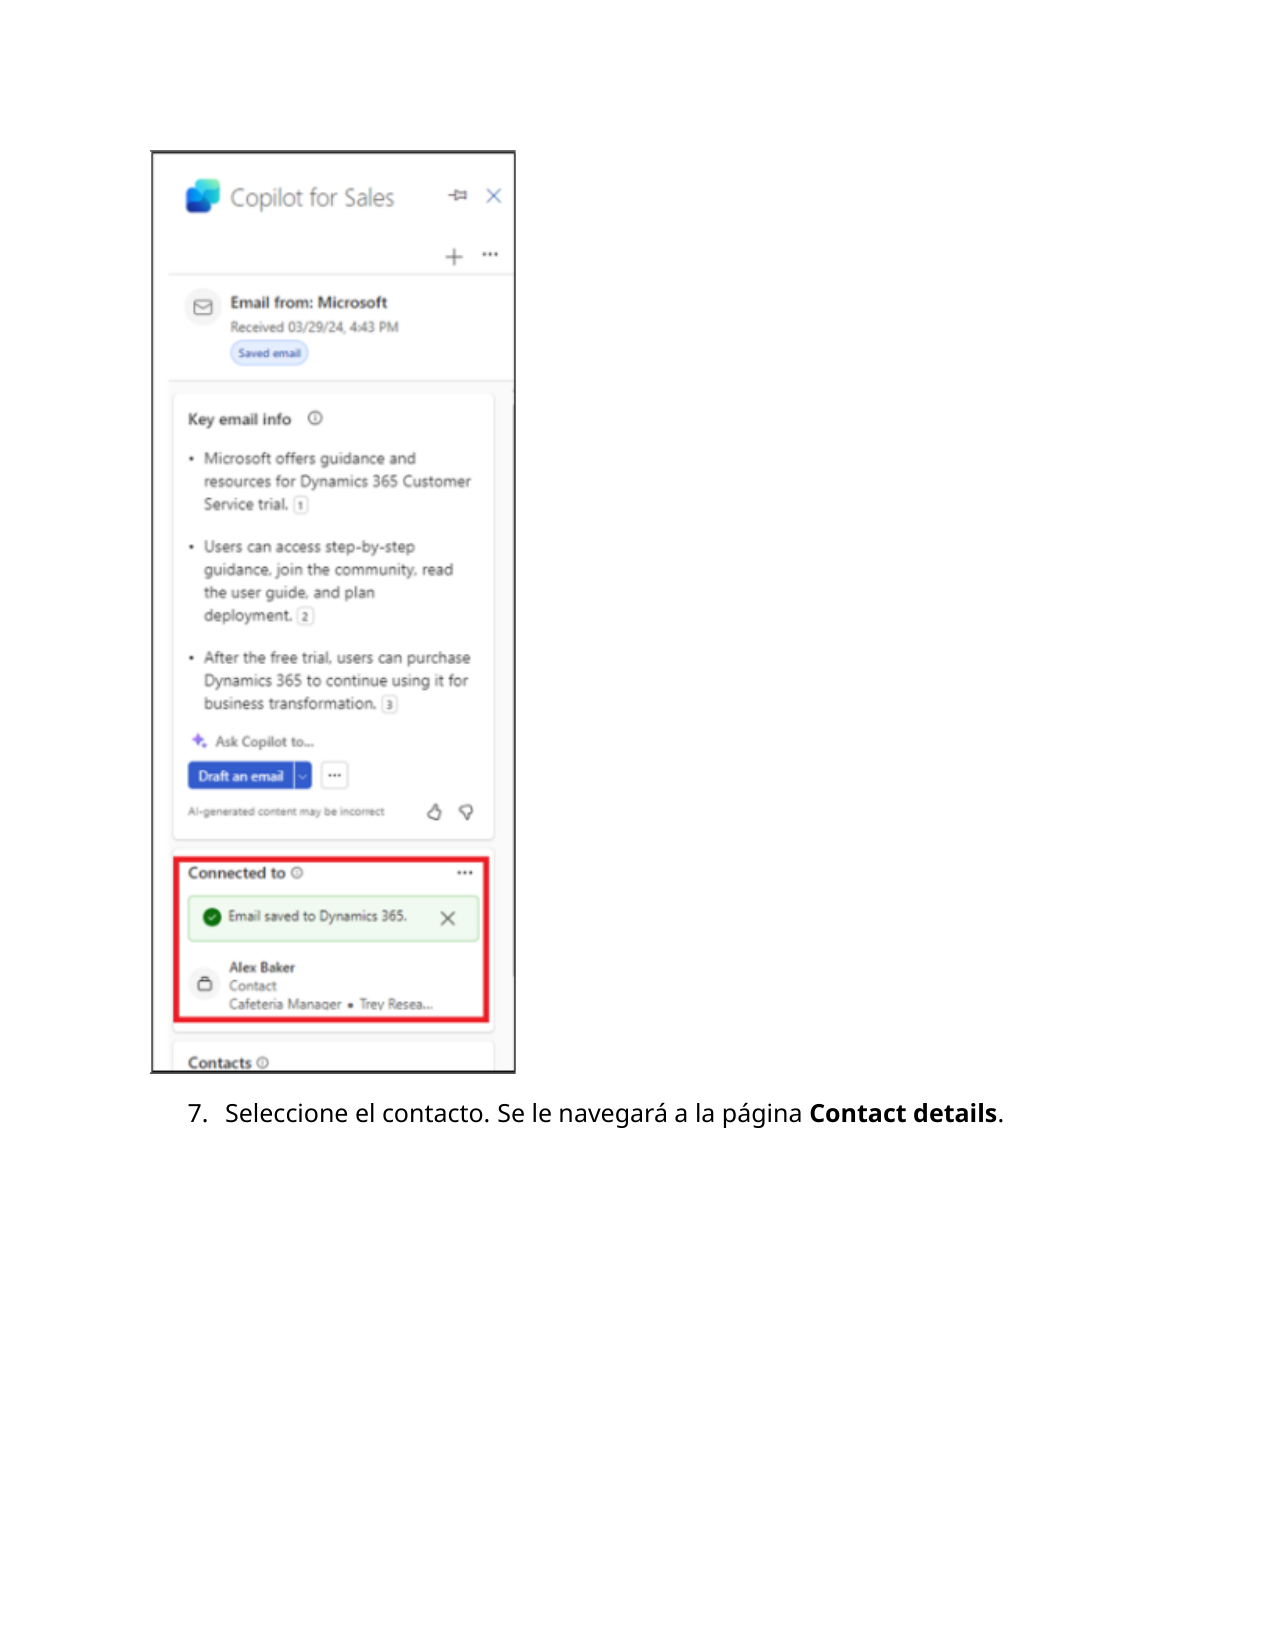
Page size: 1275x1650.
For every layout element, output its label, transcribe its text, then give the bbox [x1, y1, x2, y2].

picture [150, 150, 516, 1074]
list Seleccione el contacto. Se le navegará a la página Contact details. [187, 1095, 1125, 1129]
